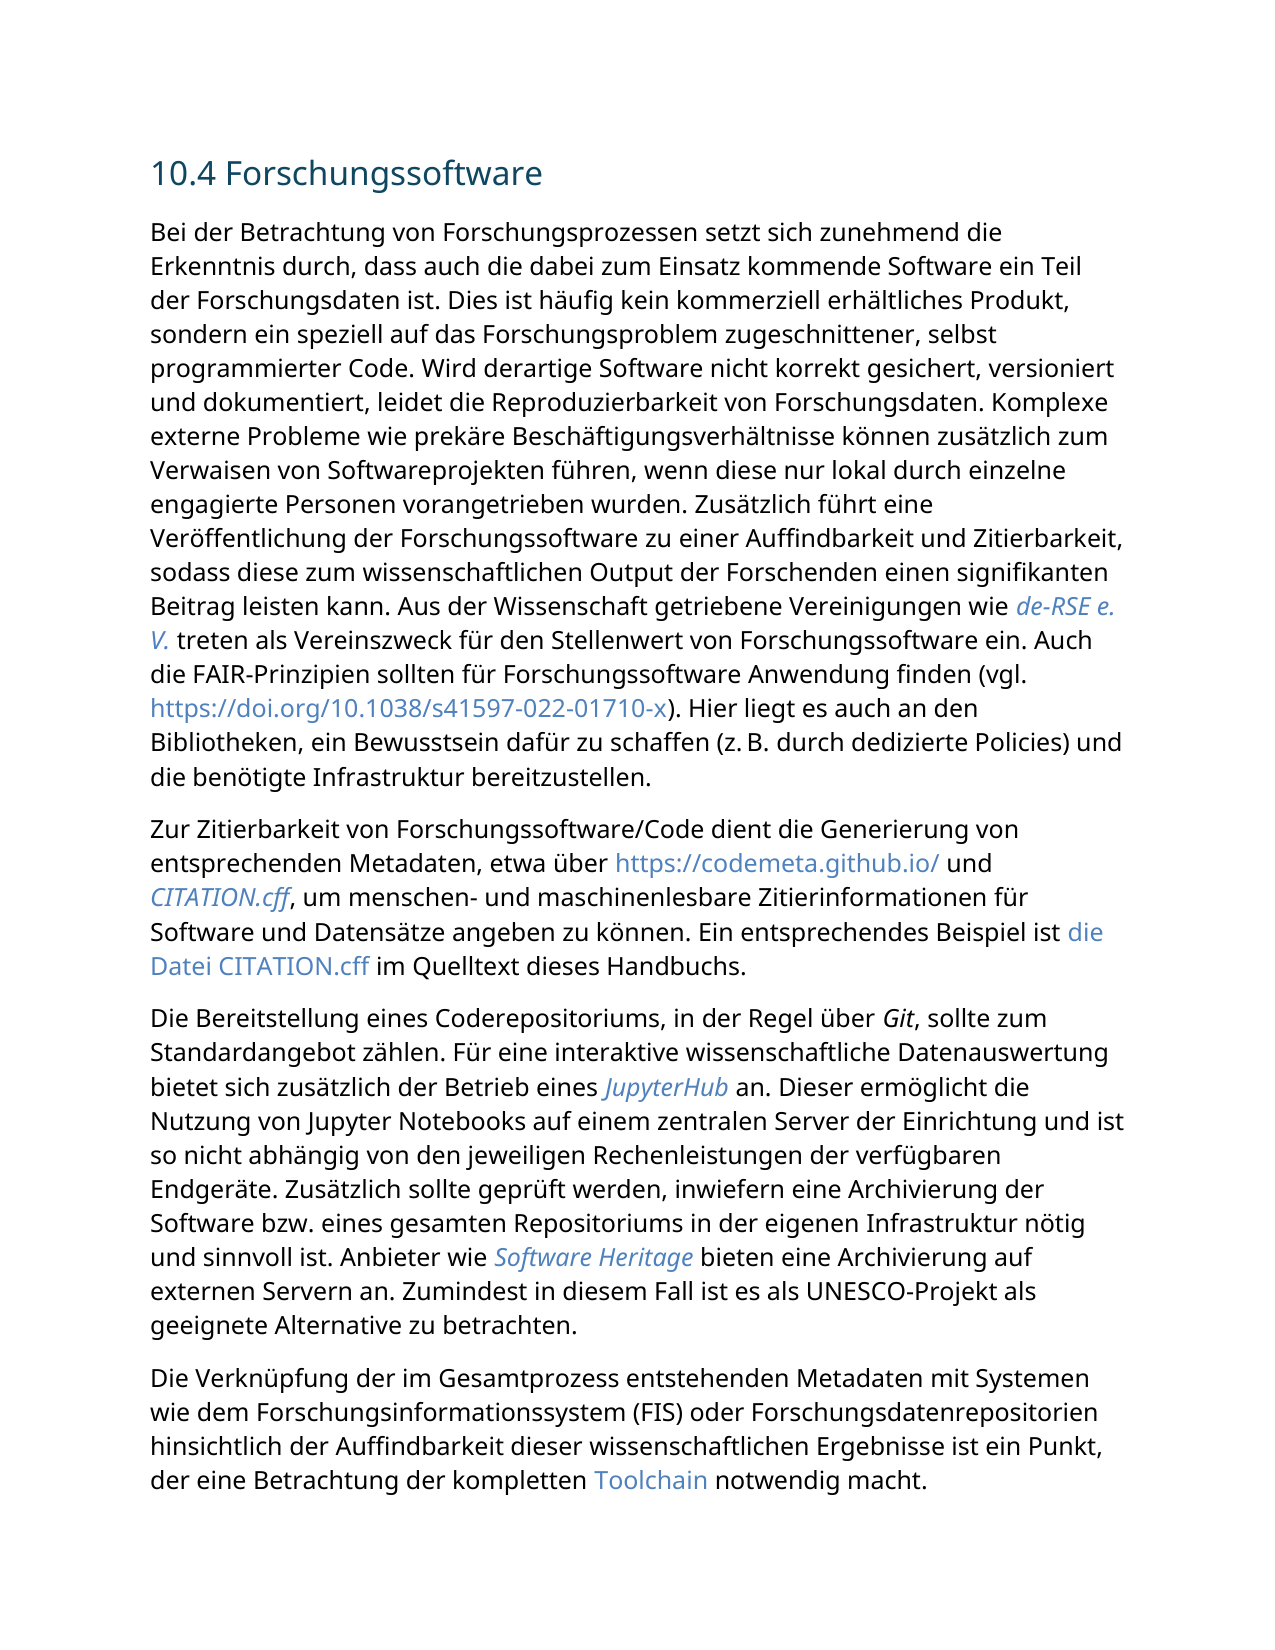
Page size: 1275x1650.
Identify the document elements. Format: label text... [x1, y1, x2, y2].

text Bei der Betrachtung von Forschungsprozessen setzt sich zunehmend die Erkenntnis durch, dass auch die dabei zum Einsatz kommende Software ein Teil der Forschungsdaten ist. Dies ist häufig kein kommerziell erhältliches Produkt, sondern ein speziell auf das Forschungsproblem zugeschnittener, selbst programmierter Code. Wird derartige Software nicht korrekt gesichert, versioniert und dokumentiert, leidet die Reproduzierbarkeit von Forschungsdaten. Komplexe externe Probleme wie prekäre Beschäftigungsverhältnisse können zusätzlich zum Verwaisen von Softwareprojekten führen, wenn diese nur lokal durch einzelne engagierte Personen vorangetrieben wurden. Zusätzlich führt eine Veröffentlichung der Forschungssoftware zu einer Auffindbarkeit und Zitierbarkeit, sodass diese zum wissenschaftlichen Output der Forschenden einen signifikanten Beitrag leisten kann. Aus der Wissenschaft getriebene Vereinigungen wie de-RSE e. V. treten als Vereinszweck für den Stellenwert von Forschungssoftware ein. Auch die FAIR-Prinzipien sollten für Forschungssoftware Anwendung finden (vgl. https://doi.org/10.1038/s41597-022-01710-x). Hier liegt es auch an den Bibliotheken, ein Bewusstsein dafür zu schaffen (z. B. durch dedizierte Policies) und die benötigte Infrastruktur bereitzustellen. [150, 214, 1125, 793]
subtitle 10.4 Forschungssoftware [150, 150, 1125, 195]
text Die Verknüpfung der im Gesamtprozess entstehenden Metadaten mit Systemen wie dem Forschungsinformationssystem (FIS) oder Forschungsdatenrepositorien hinsichtlich der Auffindbarkeit dieser wissenschaftlichen Ergebnisse ist ein Punkt, der eine Betrachtung der kompletten Toolchain notwendig macht. [150, 1360, 1125, 1497]
text Zur Zitierbarkeit von Forschungssoftware/Code dient die Generierung von entsprechenden Metadaten, etwa über https://codemeta.github.io/ und CITATION.cff, um menschen- und maschinenlesbare Zitierinformationen für Software und Datensätze angeben zu können. Ein entsprechendes Beispiel ist die Datei CITATION.cff im Quelltext dieses Handbuchs. [150, 812, 1125, 982]
text Die Bereitstellung eines Coderepositoriums, in der Regel über Git, sollte zum Standardangebot zählen. Für eine interaktive wissenschaftliche Datenauswertung bietet sich zusätzlich der Betrieb eines JupyterHub an. Dieser ermöglicht die Nutzung von Jupyter Notebooks auf einem zentralen Server der Einrichtung und ist so nicht abhängig von den jeweiligen Rechenleistungen der verfügbaren Endgeräte. Zusätzlich sollte geprüft werden, inwiefern eine Archivierung der Software bzw. eines gesamten Repositoriums in der eigenen Infrastruktur nötig und sinnvoll ist. Anbieter wie Software Heritage bieten eine Archivierung auf externen Servern an. Zumindest in diesem Fall ist es als UNESCO-Projekt als geeignete Alternative zu betrachten. [150, 1001, 1125, 1342]
